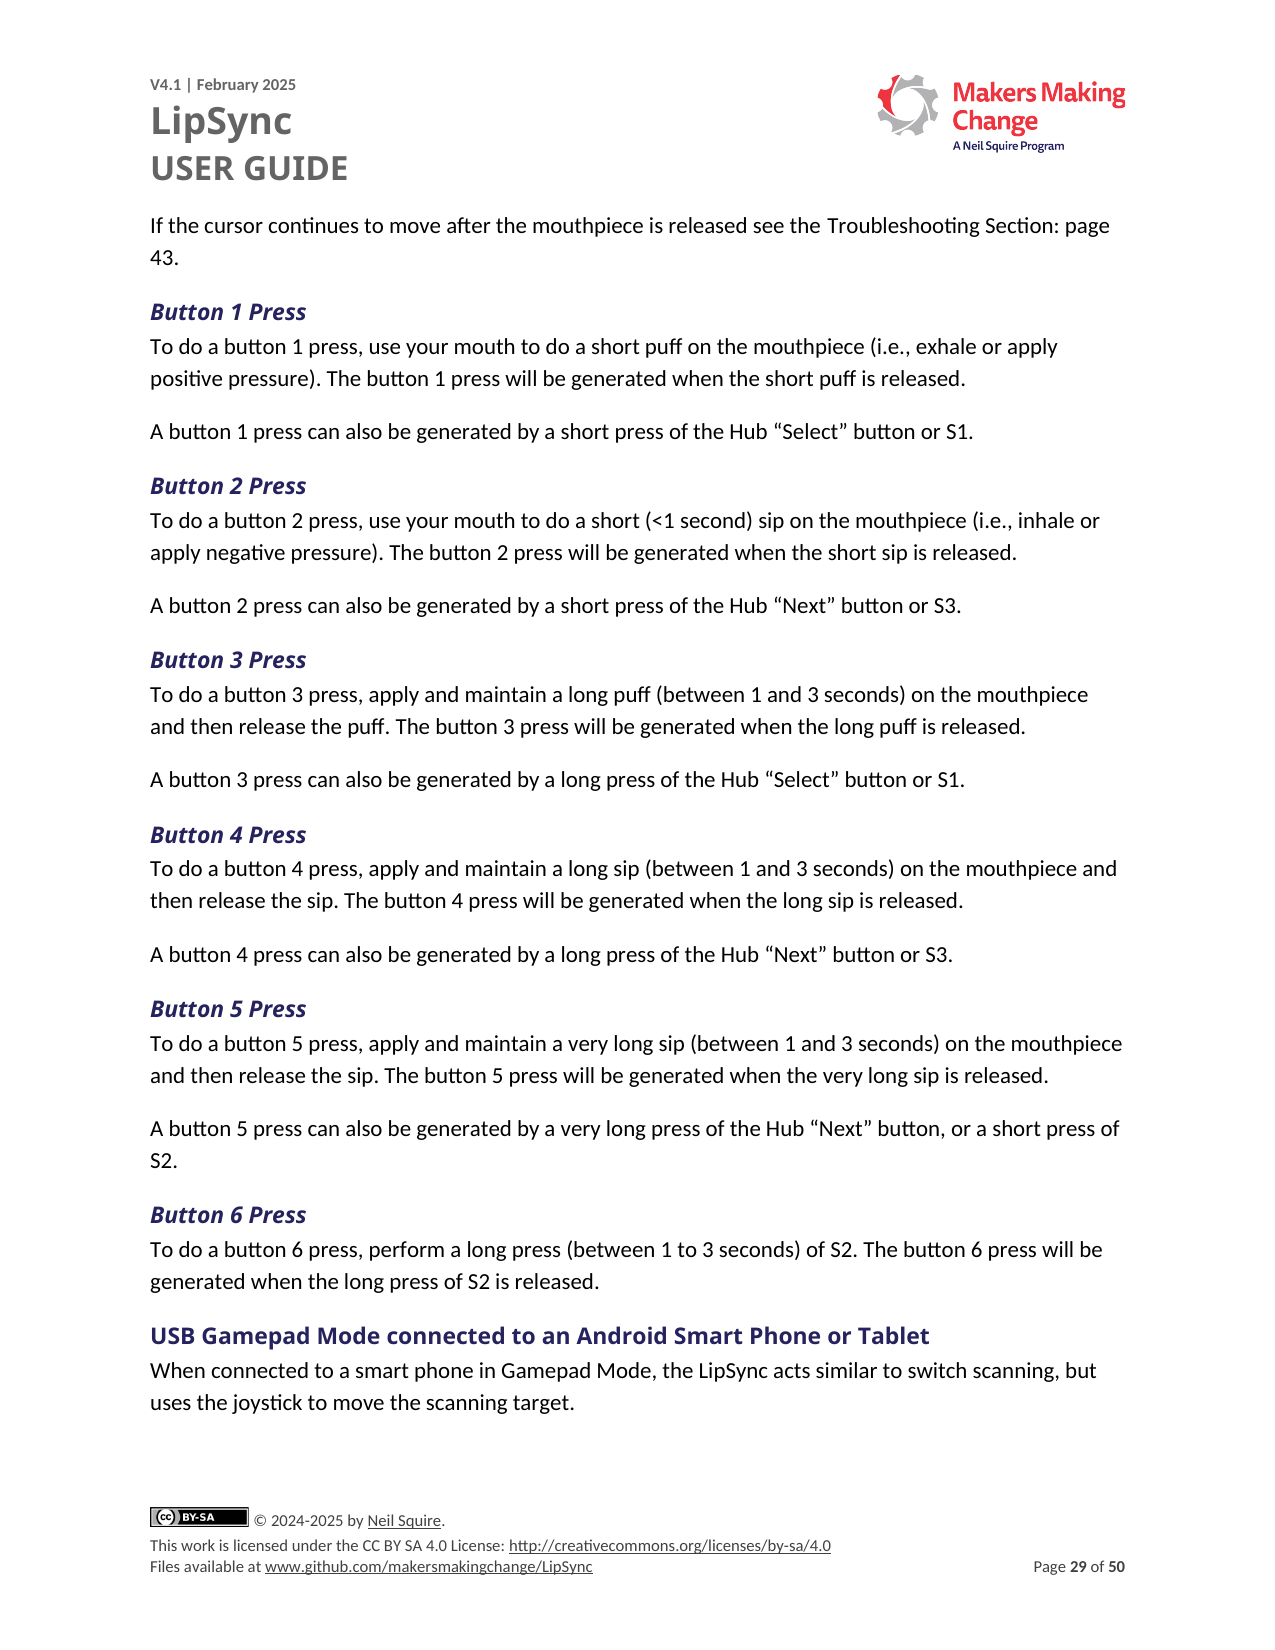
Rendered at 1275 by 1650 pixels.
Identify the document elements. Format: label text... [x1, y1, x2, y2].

subtitle Button 5 Press [150, 993, 1125, 1024]
subtitle Button 6 Press [150, 1199, 1125, 1230]
text To do a button 6 press, perform a long press (between 1 to 3 seconds) of S2. The button 6 press will be generated when the long press of S2 is released. [150, 1235, 1125, 1295]
text A button 1 press can also be generated by a short press of the Hub “Select” button or S1. [150, 417, 1125, 445]
text To do a button 3 press, apply and maintain a long puff (between 1 and 3 seconds) on the mouthpiece and then release the puff. The button 3 press will be generated when the long puff is released. [150, 680, 1125, 741]
subtitle Button 2 Press [150, 470, 1125, 501]
text To do a button 4 press, apply and maintain a long sip (between 1 and 3 seconds) on the mouthpiece and then release the sip. The button 4 press will be generated when the long sip is released. [150, 854, 1125, 915]
text When connected to a smart phone in Gamepad Mode, the LipSync acts similar to switch scanning, but uses the joystick to move the scanning target. [150, 1356, 1125, 1416]
text To do a button 2 press, use your mouth to do a short (<1 second) sip on the mouthpiece (i.e., inhale or apply negative pressure). The button 2 press will be generated when the short sip is released. [150, 506, 1125, 566]
picture [150, 1507, 249, 1527]
subtitle USB Gamepad Mode connected to an Android Smart Phone or Tablet [150, 1320, 1125, 1351]
text To do a button 1 press, use your mouth to do a short puff on the mouthpiece (i.e., exhale or apply positive pressure). The button 1 press will be generated when the short puff is released. [150, 332, 1125, 392]
text If the cursor continues to move after the mouthpiece is released see the Troubleshooting Section: page 40. [150, 211, 1125, 271]
subtitle Button 1 Press [150, 296, 1125, 327]
text A button 5 press can also be generated by a very long press of the Hub “Next” button, or a short press of S2. [150, 1114, 1125, 1174]
subtitle Button 4 Press [150, 818, 1125, 850]
text A button 4 press can also be generated by a long press of the Hub “Next” button or S3. [150, 940, 1125, 968]
text A button 2 press can also be generated by a short press of the Hub “Next” button or S3. [150, 591, 1125, 619]
text A button 3 press can also be generated by a long press of the Hub “Select” button or S1. [150, 766, 1125, 793]
text To do a button 5 press, apply and maintain a very long sip (between 1 and 3 seconds) on the mouthpiece and then release the sip. The button 5 press will be generated when the very long sip is released. [150, 1029, 1125, 1089]
subtitle Button 3 Press [150, 644, 1125, 676]
picture [877, 75, 1125, 153]
